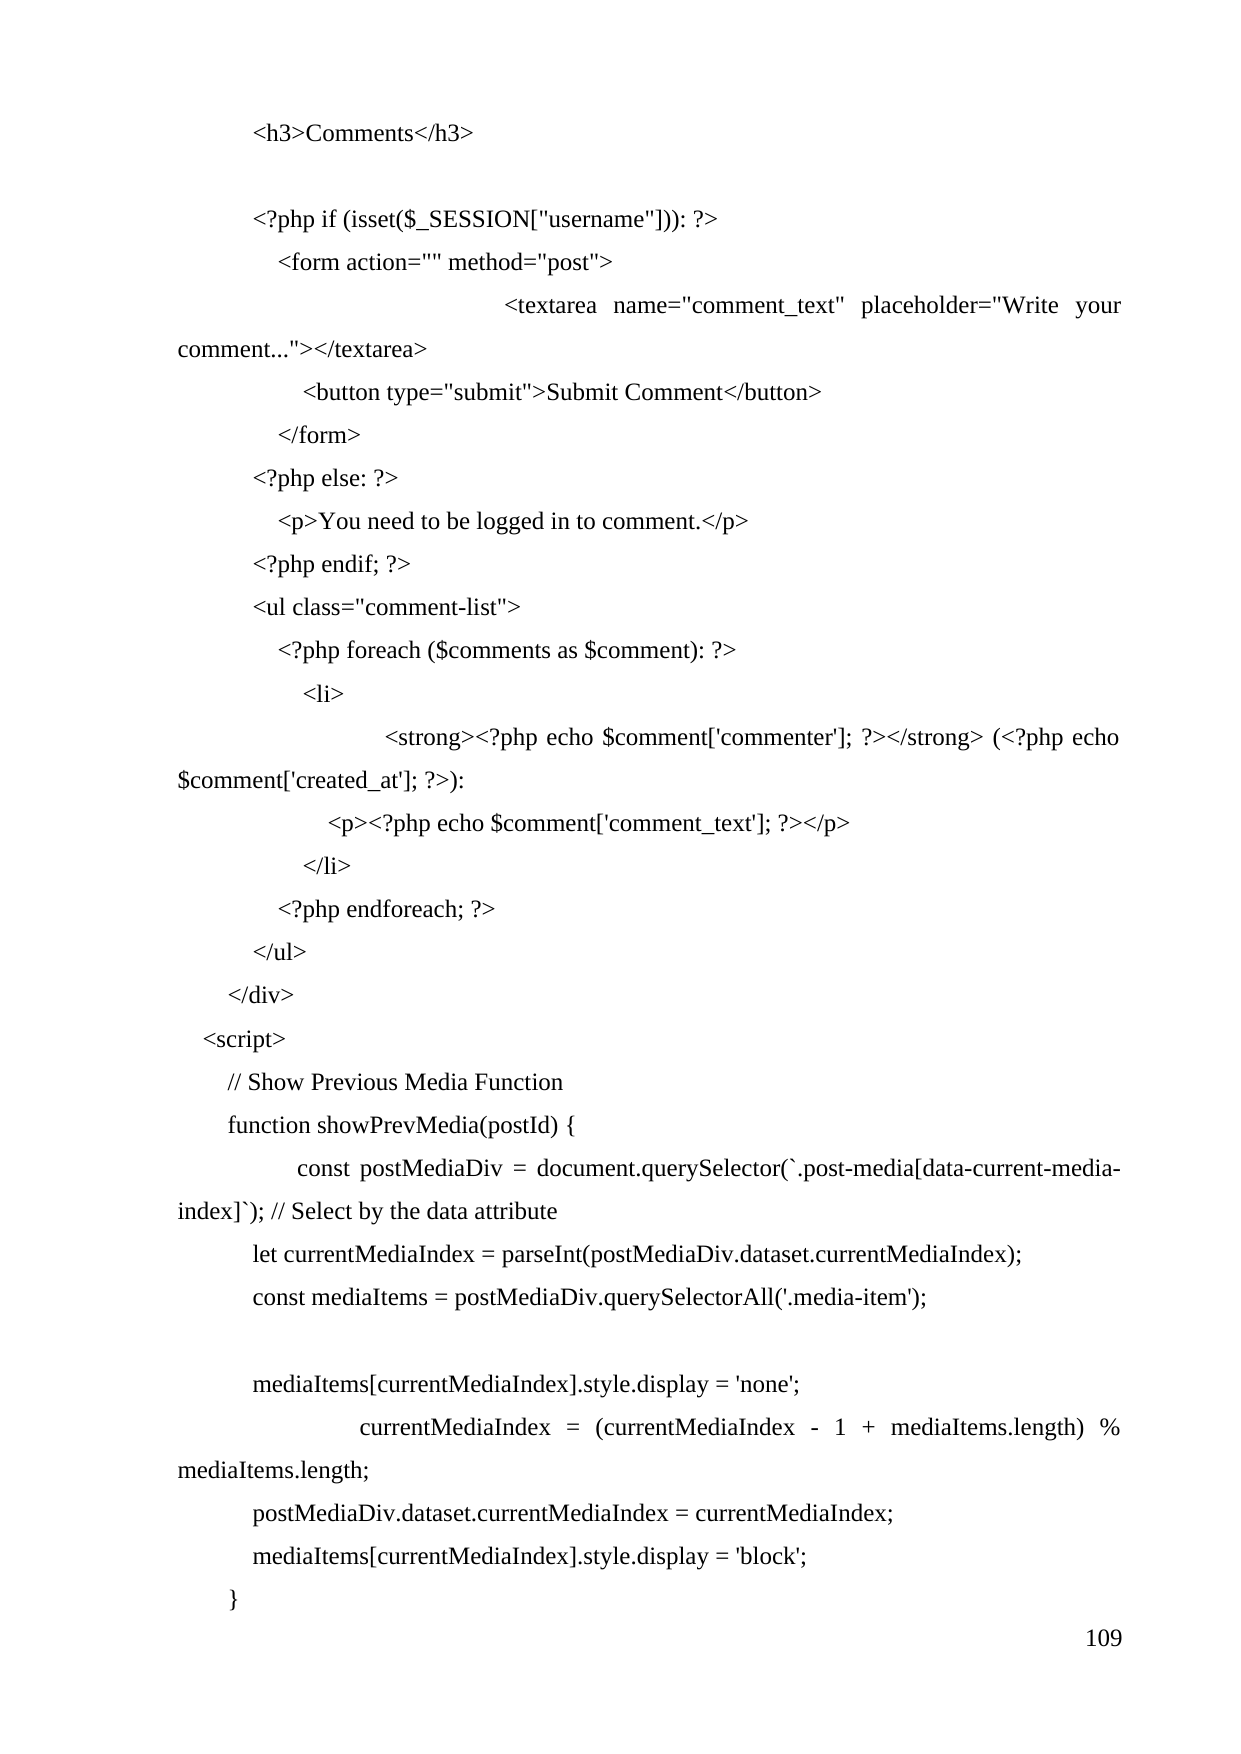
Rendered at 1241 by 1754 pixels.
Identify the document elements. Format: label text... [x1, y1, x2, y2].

text <?php else: ?> [177, 463, 1122, 492]
text mediaItems[currentMediaIndex].style.display = 'none'; [177, 1369, 1122, 1397]
text <?php endforeach; ?> [177, 894, 1122, 923]
text </div> [177, 981, 1122, 1009]
text </form> [177, 420, 1122, 449]
text currentMediaIndex = (currentMediaIndex - 1 + mediaItems.length) % mediaItems.length; [177, 1412, 1122, 1484]
text <form action="" method="post"> [177, 247, 1122, 276]
text mediaItems[currentMediaIndex].style.display = 'block'; [177, 1541, 1122, 1570]
text <h3>Comments</h3> [177, 118, 1122, 147]
text } [177, 1584, 1122, 1613]
text // Show Previous Media Function [177, 1067, 1122, 1096]
text function showPrevMedia(postId) { [177, 1110, 1122, 1139]
text <button type="submit">Submit Comment</button> [177, 377, 1122, 406]
text </ul> [177, 937, 1122, 966]
text <textarea name="comment_text" placeholder="Write your comment..."></textarea> [177, 291, 1122, 362]
text const mediaItems = postMediaDiv.querySelectorAll('.media-item'); [177, 1282, 1122, 1311]
text <?php endif; ?> [177, 549, 1122, 578]
text <script> [177, 1024, 1122, 1052]
text const postMediaDiv = document.querySelector(`.post-media[data-current-media-index]`); // Select by the data attribute [177, 1153, 1122, 1225]
text <?php foreach ($comments as $comment): ?> [177, 636, 1122, 664]
text <strong><?php echo $comment['commenter']; ?></strong> (<?php echo $comment['created_at']; ?>): [177, 722, 1122, 794]
text <?php if (isset($_SESSION["username"])): ?> [177, 204, 1122, 233]
text let currentMediaIndex = parseInt(postMediaDiv.dataset.currentMediaIndex); [177, 1239, 1122, 1268]
text <ul class="comment-list"> [177, 592, 1122, 621]
text </li> [177, 851, 1122, 880]
text <li> [177, 679, 1122, 707]
text postMediaDiv.dataset.currentMediaIndex = currentMediaIndex; [177, 1498, 1122, 1527]
text <p>You need to be logged in to comment.</p> [177, 506, 1122, 535]
text <p><?php echo $comment['comment_text']; ?></p> [177, 808, 1122, 837]
